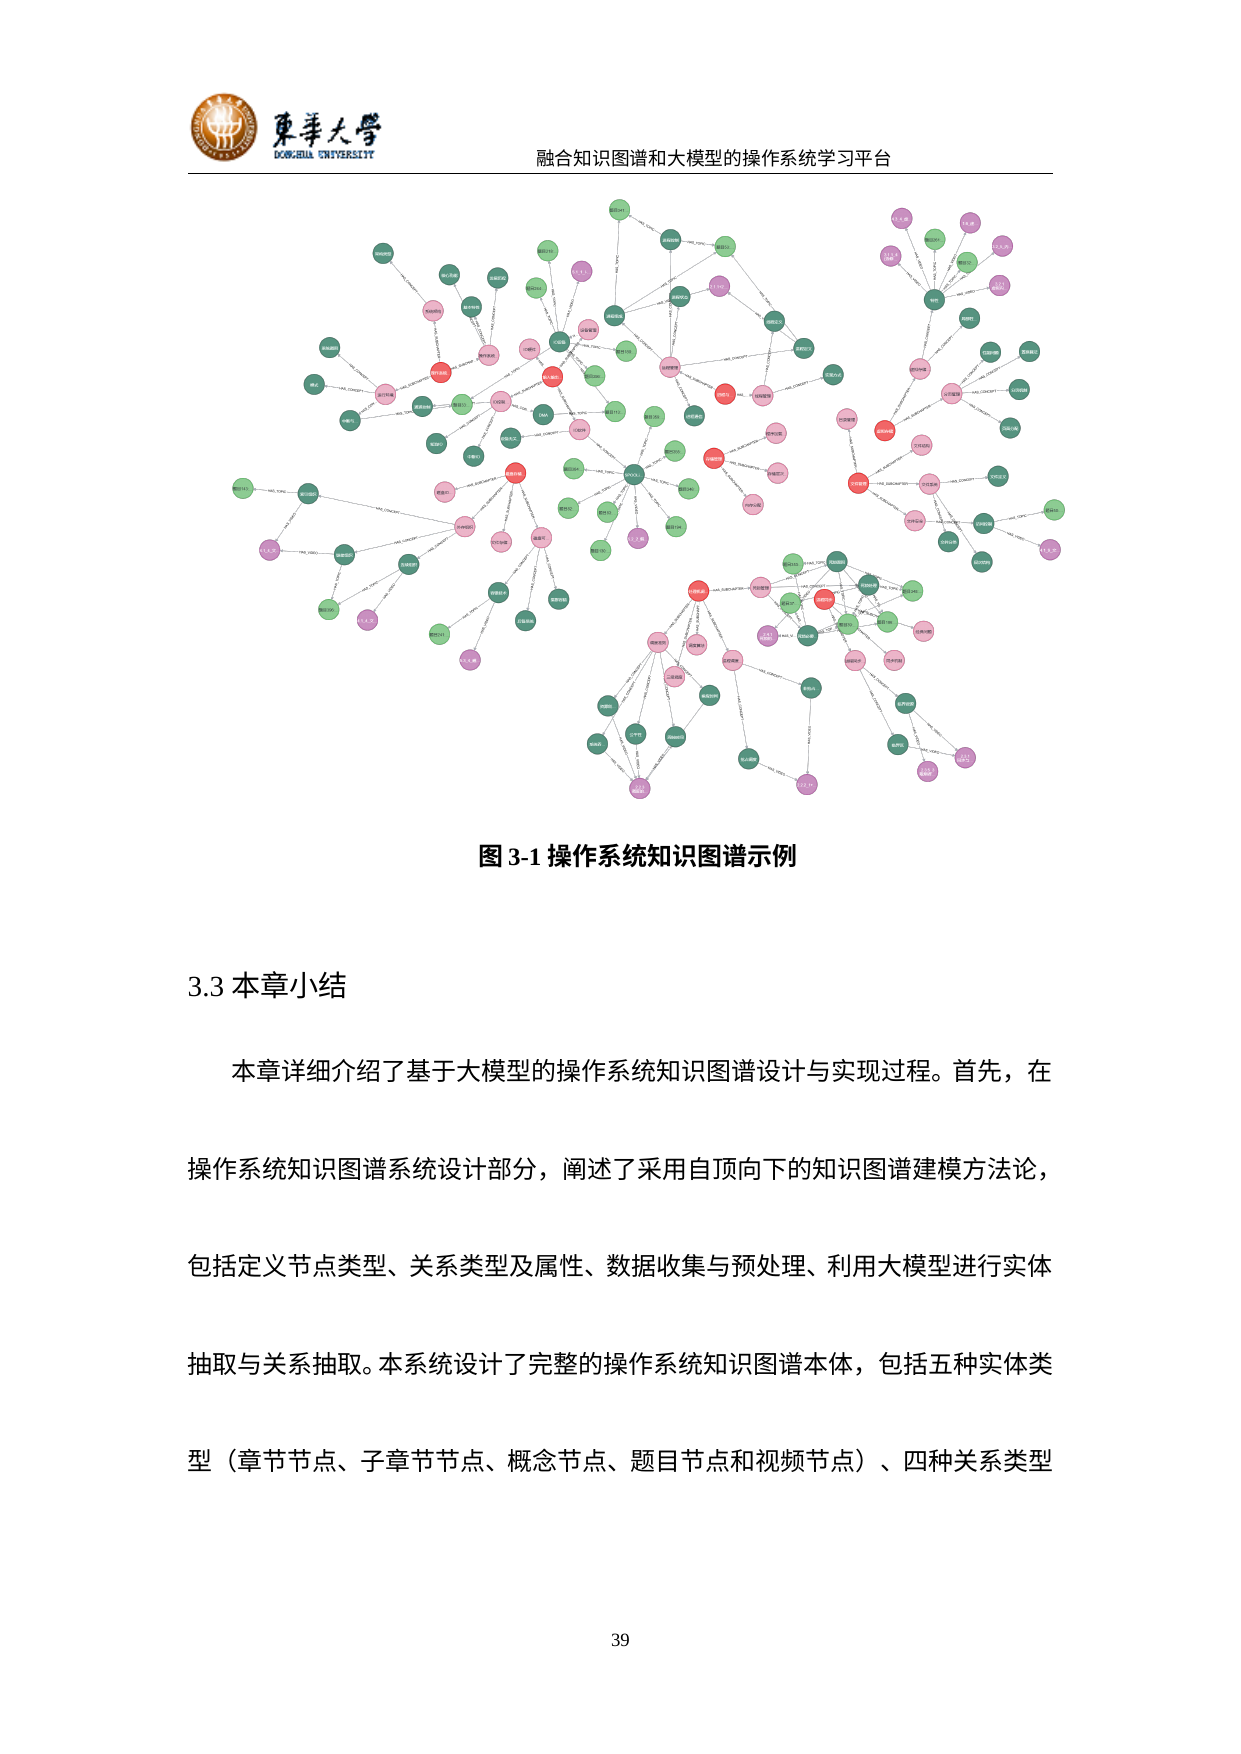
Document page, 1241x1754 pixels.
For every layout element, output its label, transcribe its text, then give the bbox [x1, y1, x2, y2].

picture [187, 88, 386, 165]
text 图3-1 操作系统知识图谱示例 [187, 822, 1050, 887]
subtitle 3.3 本章小结 [187, 951, 1053, 1016]
picture [231, 198, 1066, 800]
